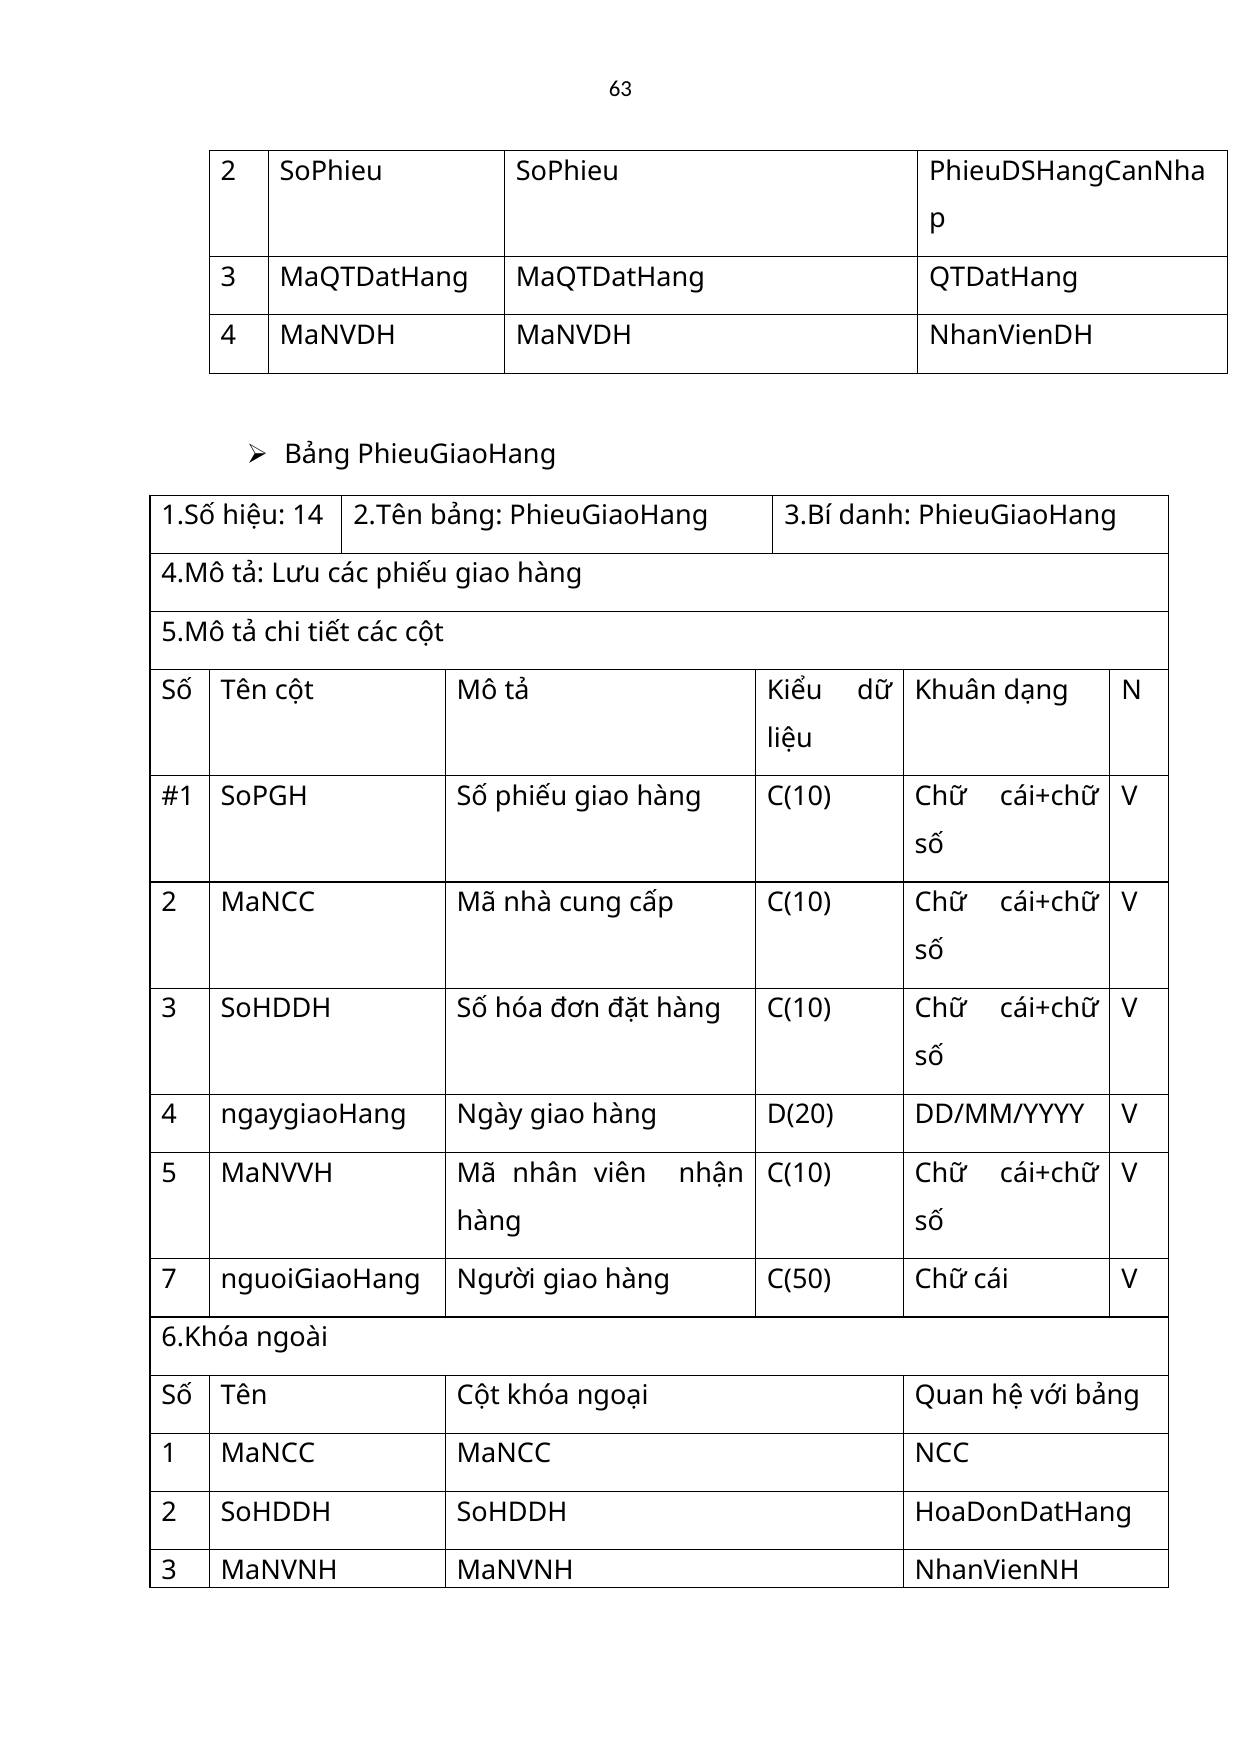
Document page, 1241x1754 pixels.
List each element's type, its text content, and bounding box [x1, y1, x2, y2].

table_cell 2 [210, 151, 268, 256]
table_cell C(10) [756, 1153, 903, 1258]
table_cell Chữ cái+chữ số [904, 883, 1109, 988]
table_cell MaNVDH [269, 315, 504, 373]
table_cell Chữ cái [904, 1259, 1109, 1316]
table_header 3.Bí danh: PhieuGiaoHang [773, 496, 1168, 553]
table_cell #1 [151, 776, 209, 881]
table_cell V [1110, 989, 1168, 1094]
table_cell Chữ cái+chữ số [904, 1153, 1109, 1258]
table_cell 4 [210, 315, 268, 373]
table_cell Số [151, 670, 209, 775]
table_cell 5 [151, 1153, 209, 1258]
table_cell Chữ cái+chữ số [904, 989, 1109, 1094]
list Bảng PhieuGiaoHang [247, 434, 1090, 471]
table_cell Mô tả [446, 670, 755, 775]
table_cell MaNVNH [210, 1550, 445, 1587]
table_cell QTDatHang [918, 257, 1227, 314]
table_cell 7 [151, 1259, 209, 1316]
table_cell SoPhieu [269, 151, 504, 256]
table_cell Khuân dạng [904, 670, 1109, 775]
table_cell MaNCC [210, 1434, 445, 1491]
table_cell V [1110, 1153, 1168, 1258]
table_cell SoHDDH [210, 989, 445, 1094]
table_cell SoPGH [210, 776, 445, 881]
table_cell Tên [210, 1376, 445, 1433]
table_cell MaNVNH [446, 1550, 903, 1587]
table_cell MaNVVH [210, 1153, 445, 1258]
table_cell ngaygiaoHang [210, 1095, 445, 1152]
table_cell 1 [151, 1434, 209, 1491]
table_cell C(50) [756, 1259, 903, 1316]
table_header 2.Tên bảng: PhieuGiaoHang [342, 496, 772, 553]
table_cell 3 [151, 1550, 209, 1587]
table_cell C(10) [756, 776, 903, 881]
table_cell Kiểu dữ liệu [756, 670, 903, 775]
table_cell NhanVienNH [904, 1550, 1168, 1587]
table_cell C(10) [756, 989, 903, 1094]
table_cell Số [151, 1376, 209, 1433]
table_cell Người giao hàng [446, 1259, 755, 1316]
table_cell 5.Mô tả chi tiết các cột [151, 612, 1168, 669]
table_cell SoHDDH [446, 1492, 903, 1549]
table_cell SoPhieu [505, 151, 917, 256]
table_cell Số phiếu giao hàng [446, 776, 755, 881]
table_cell 2 [151, 883, 209, 988]
table_cell MaNCC [446, 1434, 903, 1491]
table_cell Cột khóa ngoại [446, 1376, 903, 1433]
table_cell HoaDonDatHang [904, 1492, 1168, 1549]
table_cell MaQTDatHang [505, 257, 917, 314]
table_cell NhanVienDH [918, 315, 1227, 373]
table_cell V [1110, 776, 1168, 881]
table_cell Mã nhà cung cấp [446, 883, 755, 988]
table_cell Ngày giao hàng [446, 1095, 755, 1152]
table_cell MaNCC [210, 883, 445, 988]
table_cell Tên cột [210, 670, 445, 775]
table_header 1.Số hiệu: 14 [151, 496, 341, 553]
table_cell 3 [210, 257, 268, 314]
table_cell DD/MM/YYYY [904, 1095, 1109, 1152]
table_cell Quan hệ với bảng [904, 1376, 1168, 1433]
table_cell MaNVDH [505, 315, 917, 373]
table_cell 2 [151, 1492, 209, 1549]
table_cell nguoiGiaoHang [210, 1259, 445, 1316]
table_cell 4 [151, 1095, 209, 1152]
table_cell 6.Khóa ngoài [151, 1318, 1168, 1374]
table_cell 3 [151, 989, 209, 1094]
table_cell Chữ cái+chữ số [904, 776, 1109, 881]
table_cell PhieuDSHangCanNhap [918, 151, 1227, 256]
table_cell SoHDDH [210, 1492, 445, 1549]
table_cell D(20) [756, 1095, 903, 1152]
table_cell Mã nhân viên nhận hàng [446, 1153, 755, 1258]
table_cell Số hóa đơn đặt hàng [446, 989, 755, 1094]
table_cell N [1110, 670, 1168, 775]
table_cell V [1110, 1259, 1168, 1316]
table_cell NCC [904, 1434, 1168, 1491]
table_cell MaQTDatHang [269, 257, 504, 314]
table_cell C(10) [756, 883, 903, 988]
table_cell V [1110, 1095, 1168, 1152]
table_cell V [1110, 883, 1168, 988]
table_cell 4.Mô tả: Lưu các phiếu giao hàng [151, 554, 1168, 611]
